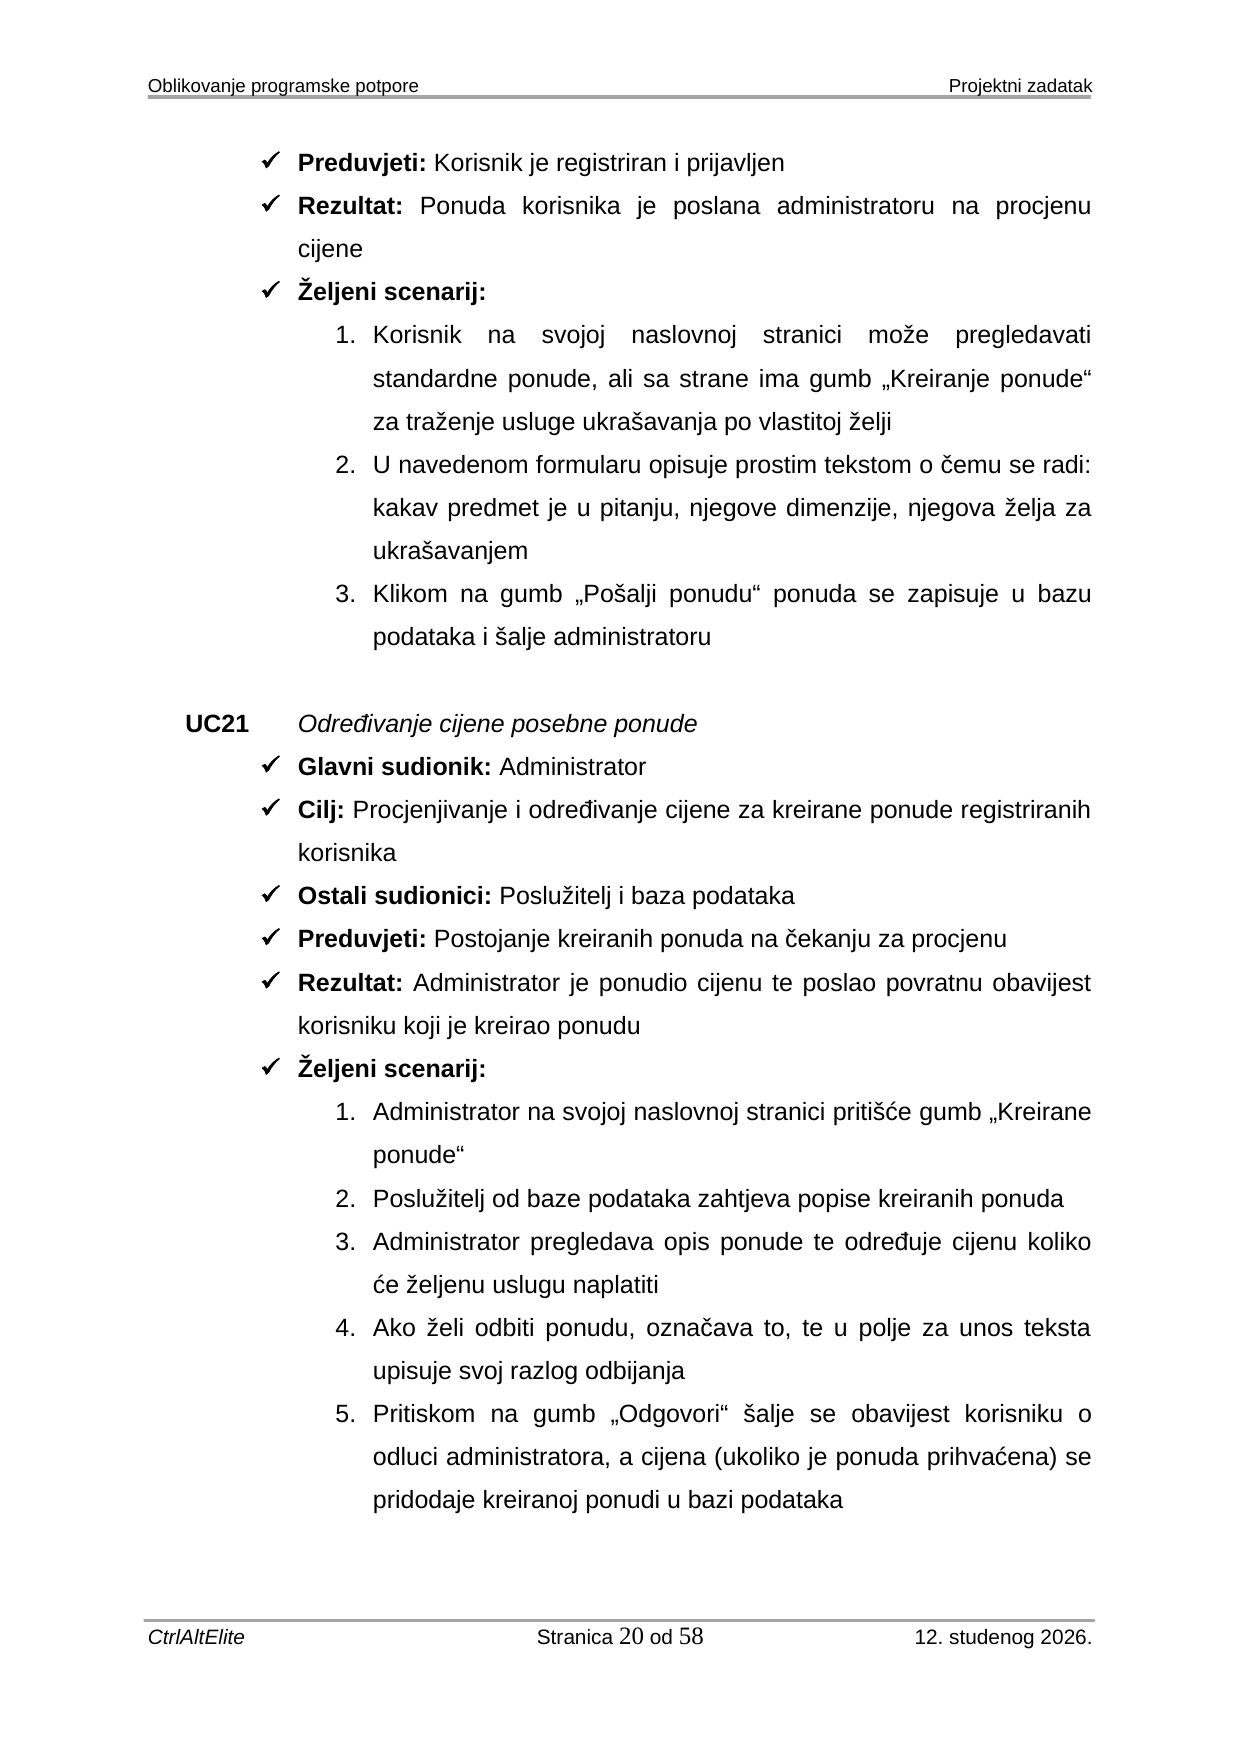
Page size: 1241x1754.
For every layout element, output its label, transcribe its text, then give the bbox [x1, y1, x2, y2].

list Željeni scenarij: [260, 1054, 1093, 1083]
list Pritiskom na gumb „Odgovori“ šalje se obavijest korisniku o odluci administratora, a cijena (ukoliko je ponuda prihvaćena) se pridodaje kreiranoj ponudi u bazi podataka [335, 1399, 1093, 1514]
list Željeni scenarij: [260, 277, 1093, 306]
list Određivanje cijene posebne ponude [185, 708, 1093, 737]
list Klikom na gumb „Pošalji ponudu“ ponuda se zapisuje u bazu podataka i šalje administratoru [335, 579, 1093, 651]
list Preduvjeti: Postojanje kreiranih ponuda na čekanju za procjenu [260, 924, 1093, 953]
list Rezultat: Ponuda korisnika je poslana administratoru na procjenu cijene [260, 191, 1093, 263]
list Rezultat: Administrator je ponudio cijenu te poslao povratnu obavijest korisniku koji je kreirao ponudu [260, 968, 1093, 1040]
list Glavni sudionik: Administrator [260, 752, 1093, 781]
list Poslužitelj od baze podataka zahtjeva popise kreiranih ponuda [335, 1183, 1093, 1212]
list Preduvjeti: Korisnik je registriran i prijavljen [260, 148, 1093, 176]
picture [147, 95, 1092, 99]
list Administrator na svojoj naslovnoj stranici pritišće gumb „Kreirane ponude“ [335, 1097, 1093, 1169]
list Administrator pregledava opis ponude te određuje cijenu koliko će željenu uslugu naplatiti [335, 1227, 1093, 1298]
list Ostali sudionici: Poslužitelj i baza podataka [260, 881, 1093, 910]
list U navedenom formularu opisuje prostim tekstom o čemu se radi: kakav predmet je u pitanju, njegove dimenzije, njegova želja za ukrašavanjem [335, 450, 1093, 565]
list Ako želi odbiti ponudu, označava to, te u polje za unos teksta upisuje svoj razlog odbijanja [335, 1313, 1093, 1385]
list Cilj: Procjenjivanje i određivanje cijene za kreirane ponude registriranih korisnika [260, 795, 1093, 867]
list Korisnik na svojoj naslovnoj stranici može pregledavati standardne ponude, ali sa strane ima gumb „Kreiranje ponude“ za traženje usluge ukrašavanja po vlastitoj želji [335, 320, 1093, 435]
